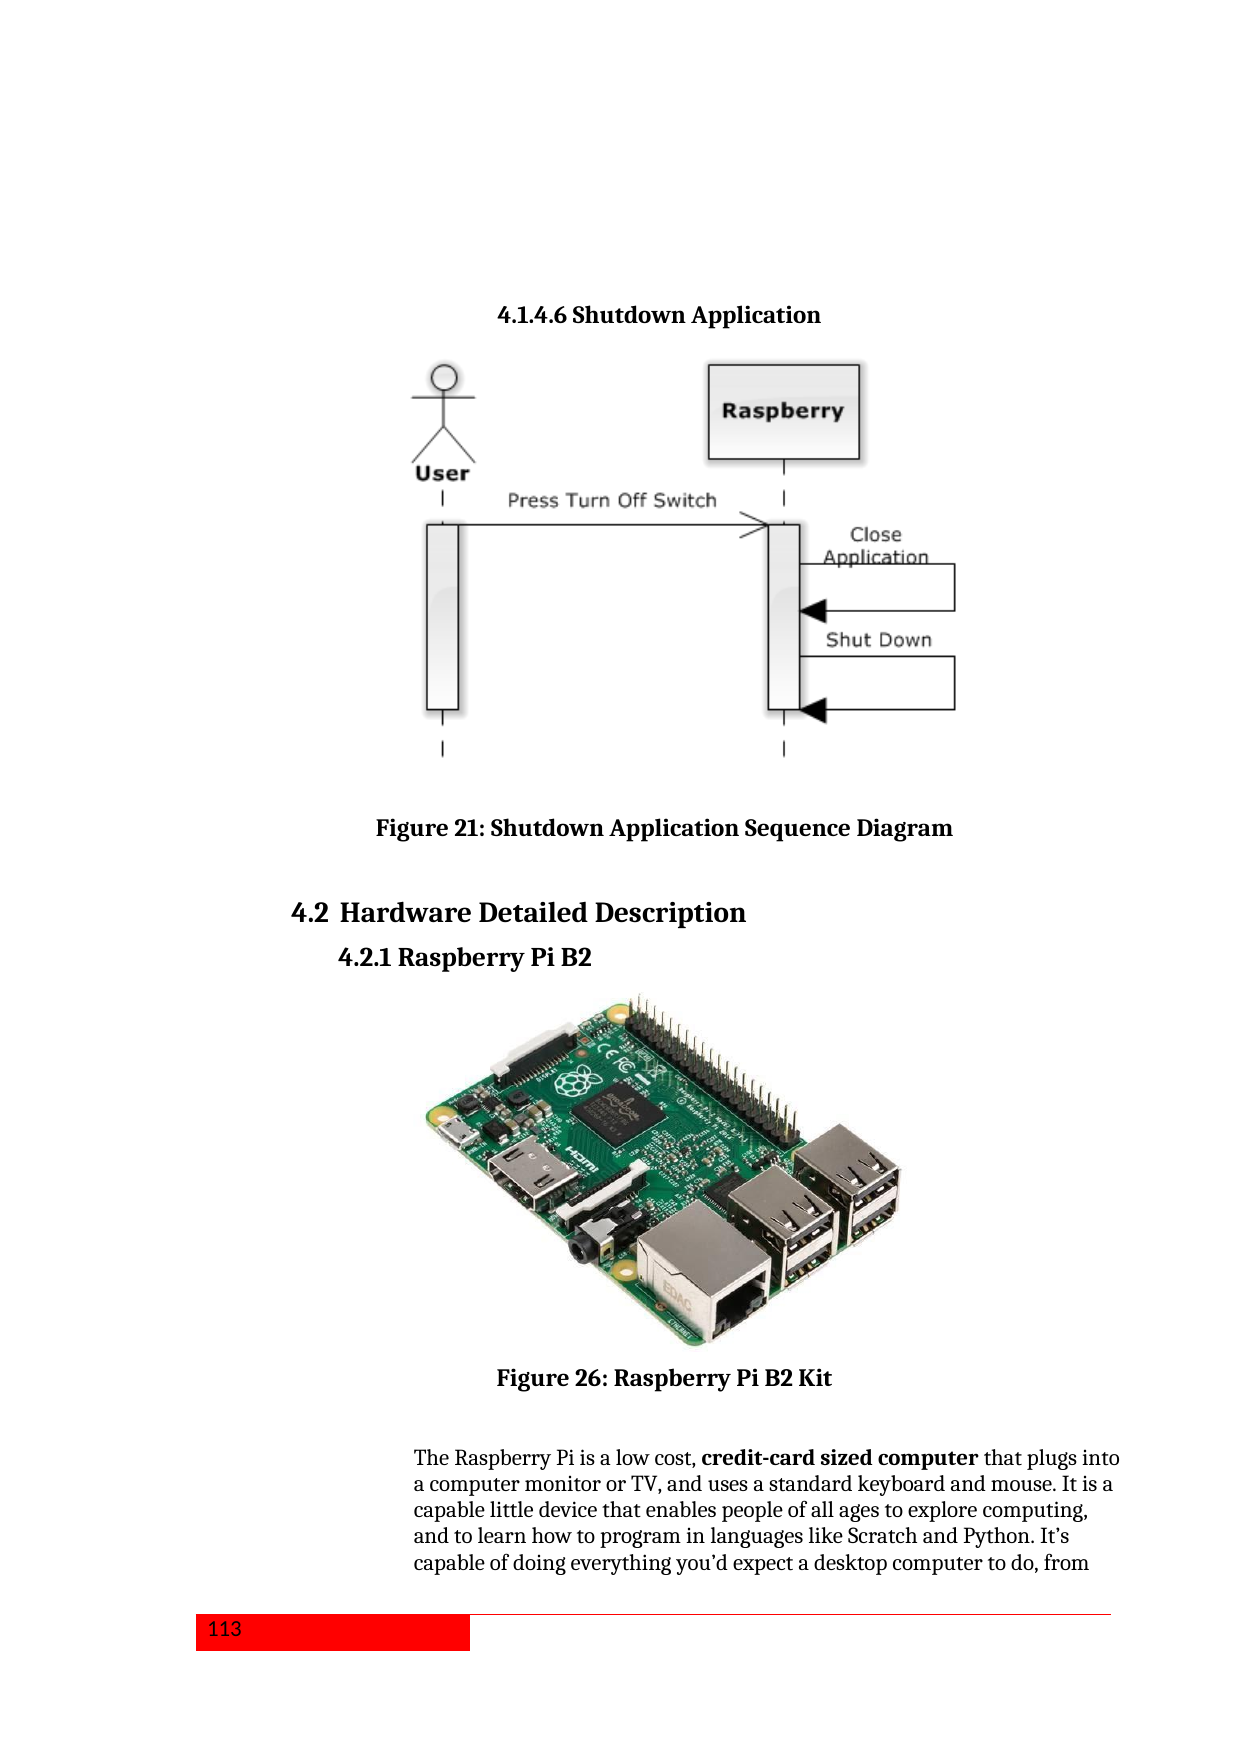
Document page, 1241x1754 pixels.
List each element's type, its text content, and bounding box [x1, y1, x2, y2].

picture [413, 985, 916, 1352]
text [413, 1444, 1122, 1576]
subtitle Hardware Detailed Description [291, 896, 1122, 929]
subtitle 4.2.1 Raspberry Pi B2 [338, 942, 1122, 973]
list Figure 21: Shutdown Application Sequence Diagram [207, 814, 1122, 843]
list Figure 26: Raspberry Pi B2 Kit [207, 1364, 1122, 1393]
subtitle 4.1.4.6 Shutdown Application [497, 301, 1122, 329]
picture [356, 342, 973, 789]
